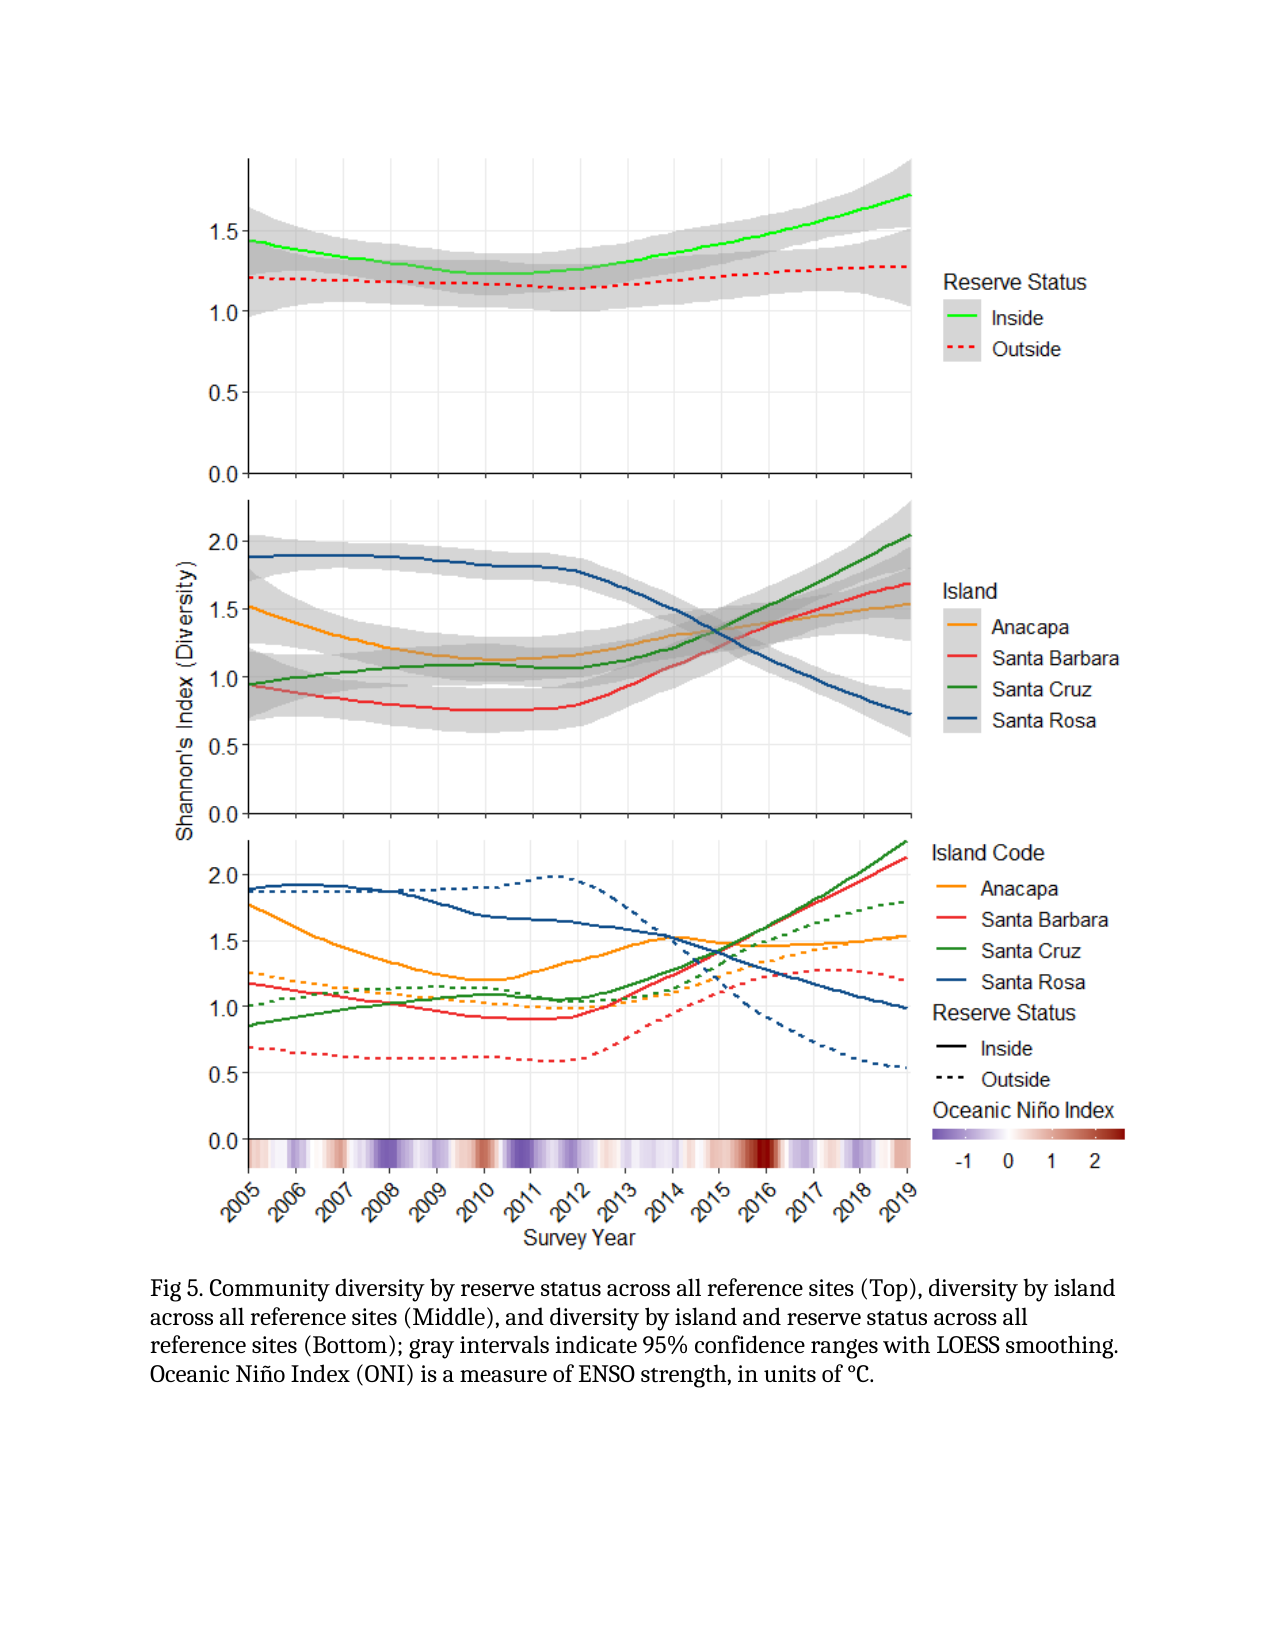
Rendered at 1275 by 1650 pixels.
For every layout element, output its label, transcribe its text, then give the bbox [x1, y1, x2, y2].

text Fig 5. Community diversity by reserve status across all reference sites (Top), diversity by island across all reference sites (Middle), and diversity by island and reserve status across all reference sites (Bottom); gray intervals indicate 95% confidence ranges with LOESS smoothing. Oceanic Niño Index (ONI) is a measure of ENSO strength, in units of °C. [150, 1274, 1125, 1389]
picture [168, 150, 1144, 1255]
